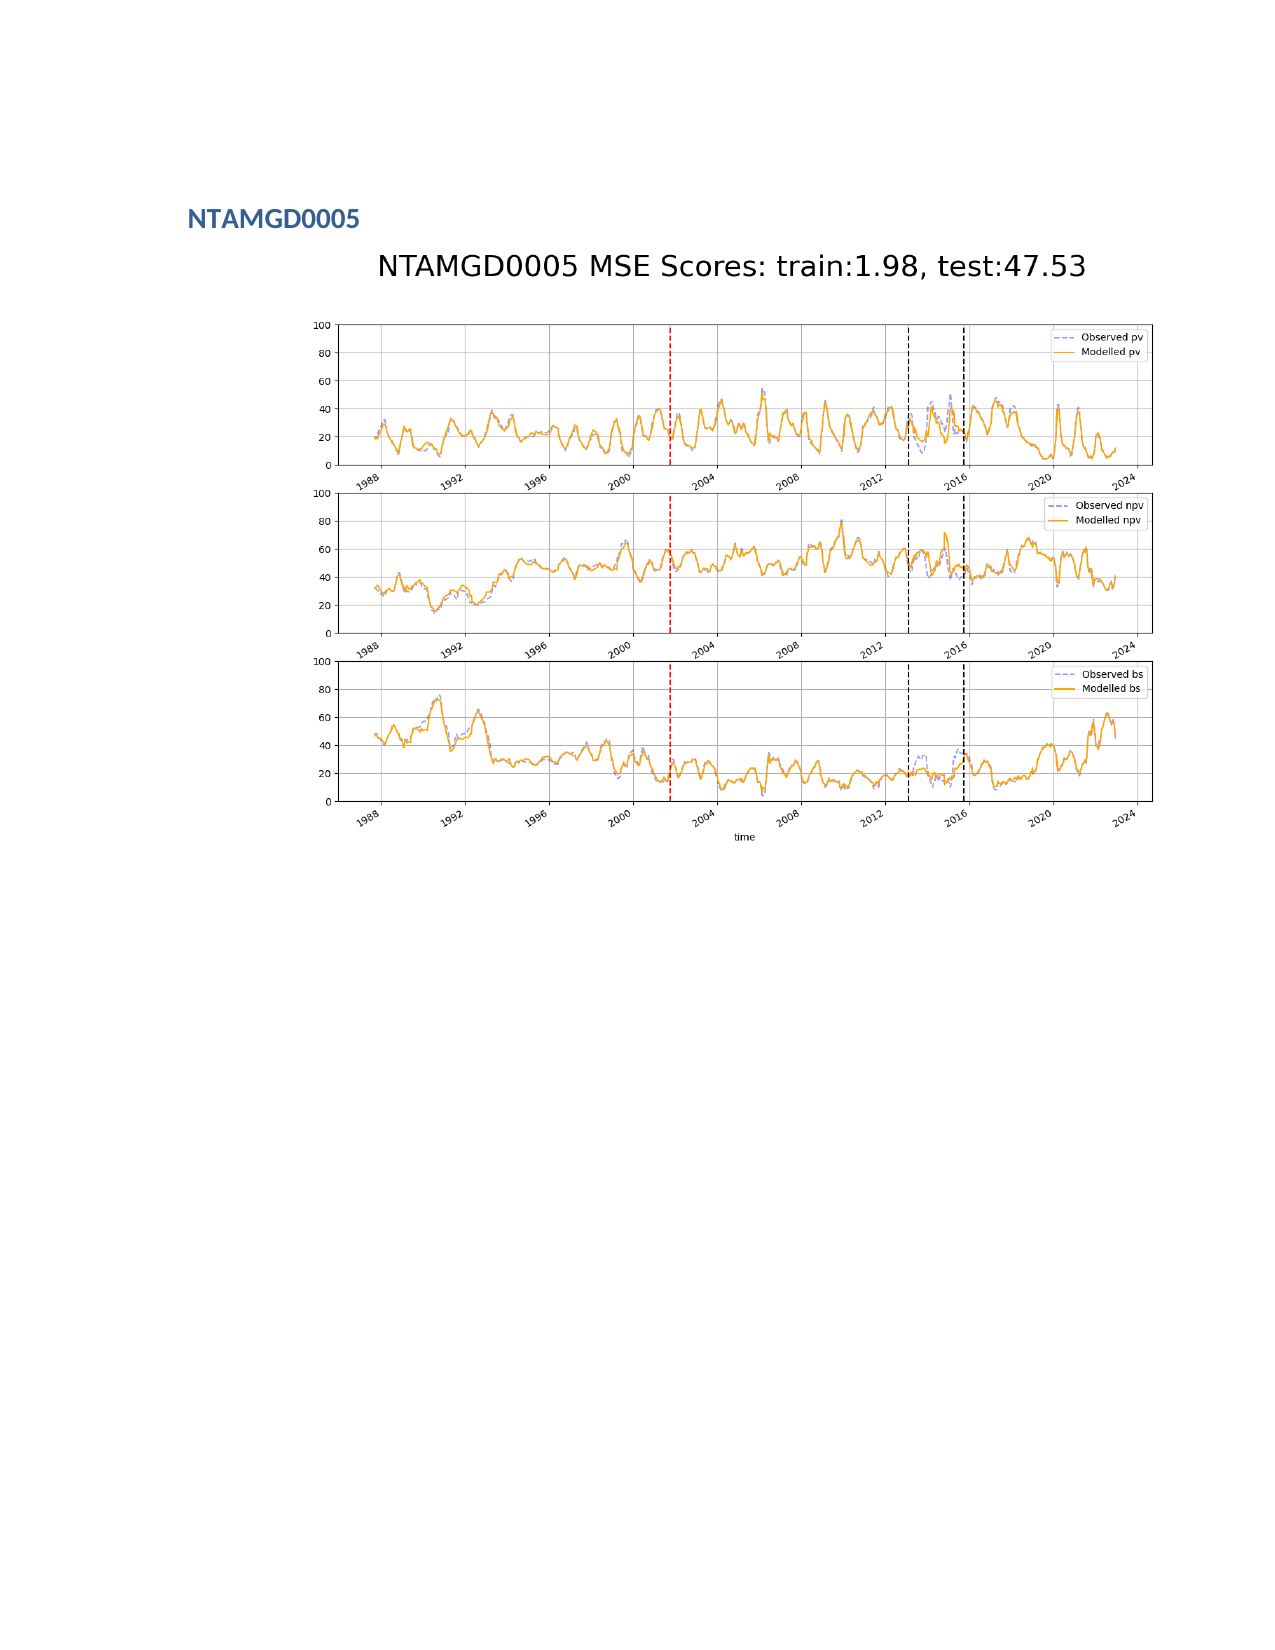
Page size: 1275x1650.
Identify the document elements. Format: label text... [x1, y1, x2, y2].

subtitle NTAMGD0005 [187, 200, 1087, 236]
picture [206, 241, 1257, 941]
